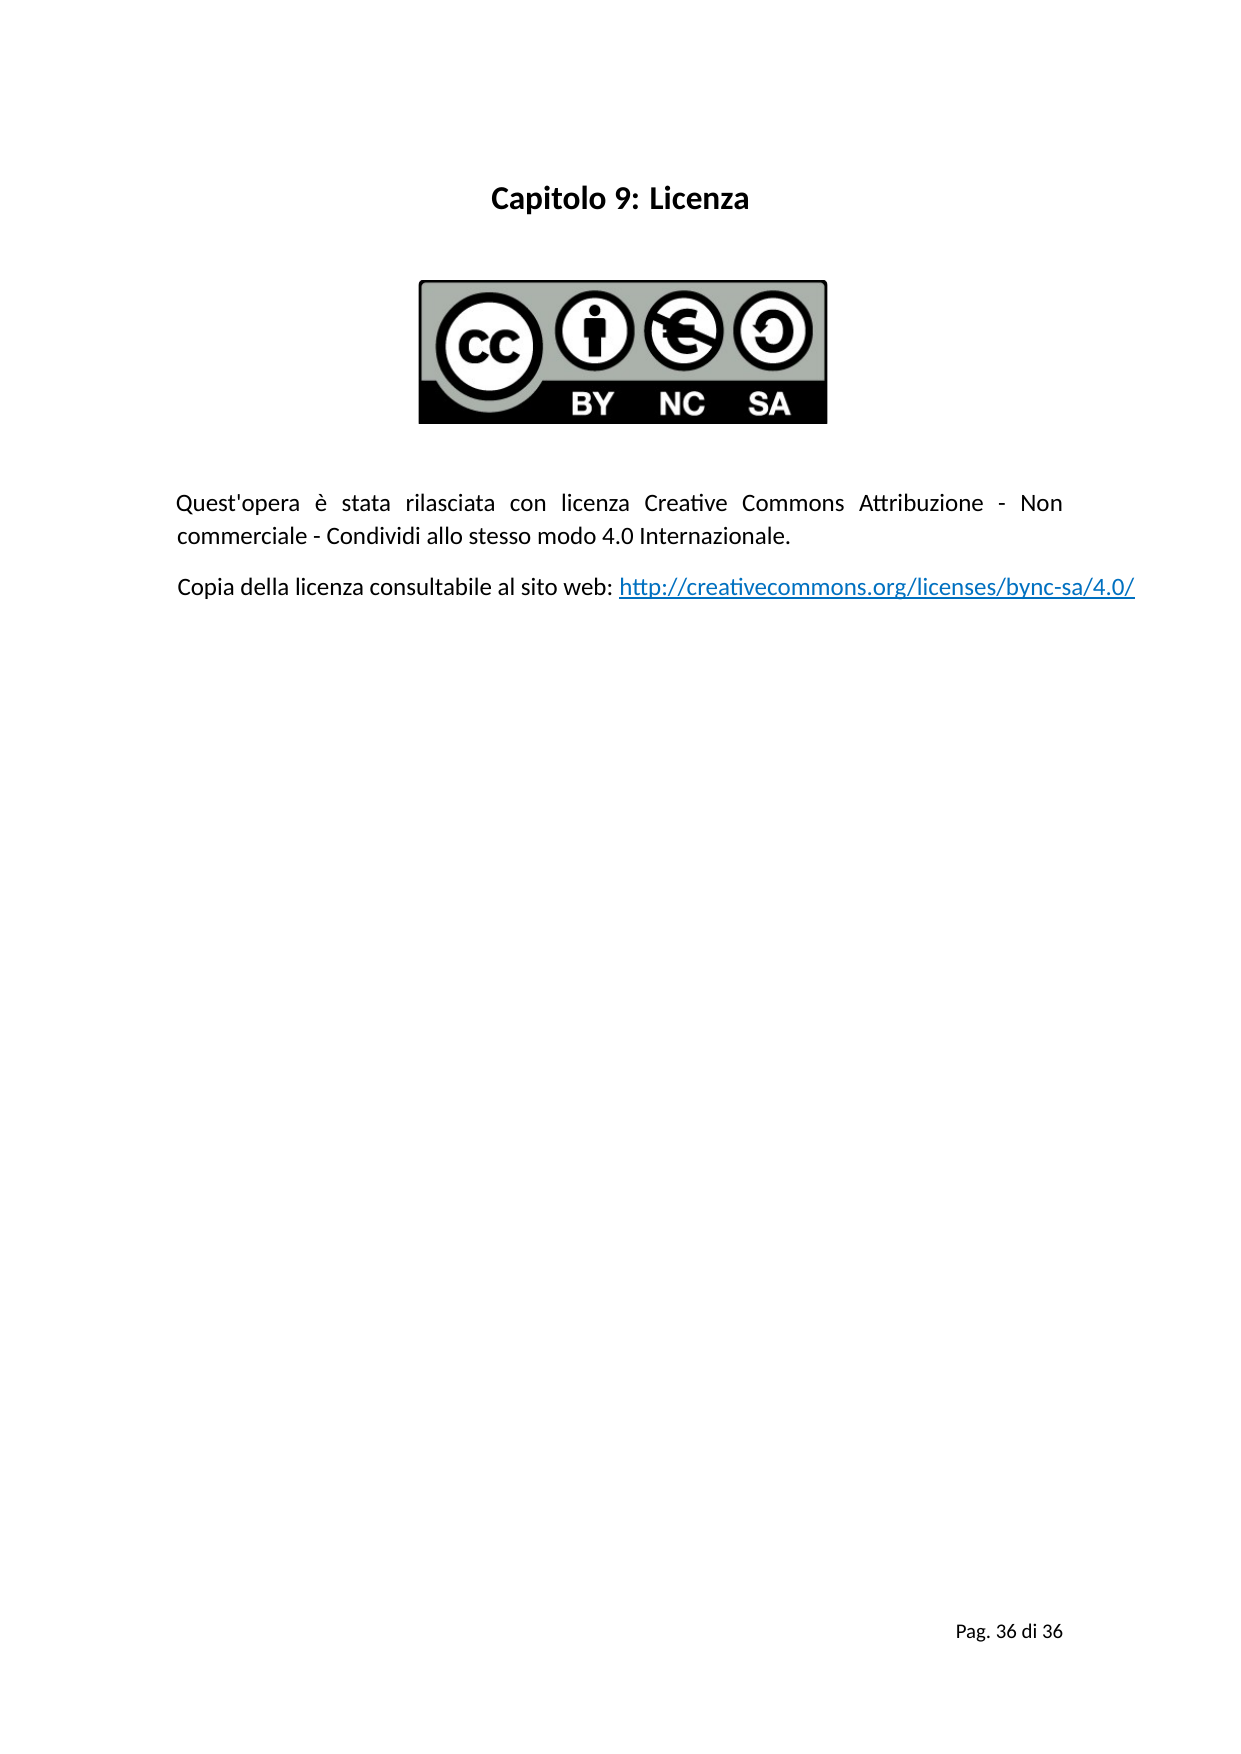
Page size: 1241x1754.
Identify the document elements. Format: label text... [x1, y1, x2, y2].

picture [418, 280, 828, 424]
subtitle Capitolo 9: Licenza [177, 177, 1063, 218]
text Copia della licenza consultabile al sito web: http://creativecommons.org/licenses/bync-sa/4.0/ [177, 571, 1167, 601]
text Quest'opera è stata rilasciata con licenza Creative Commons Attribuzione - Non commerciale - Condividi allo stesso modo 4.0 Internazionale. [176, 487, 1064, 550]
